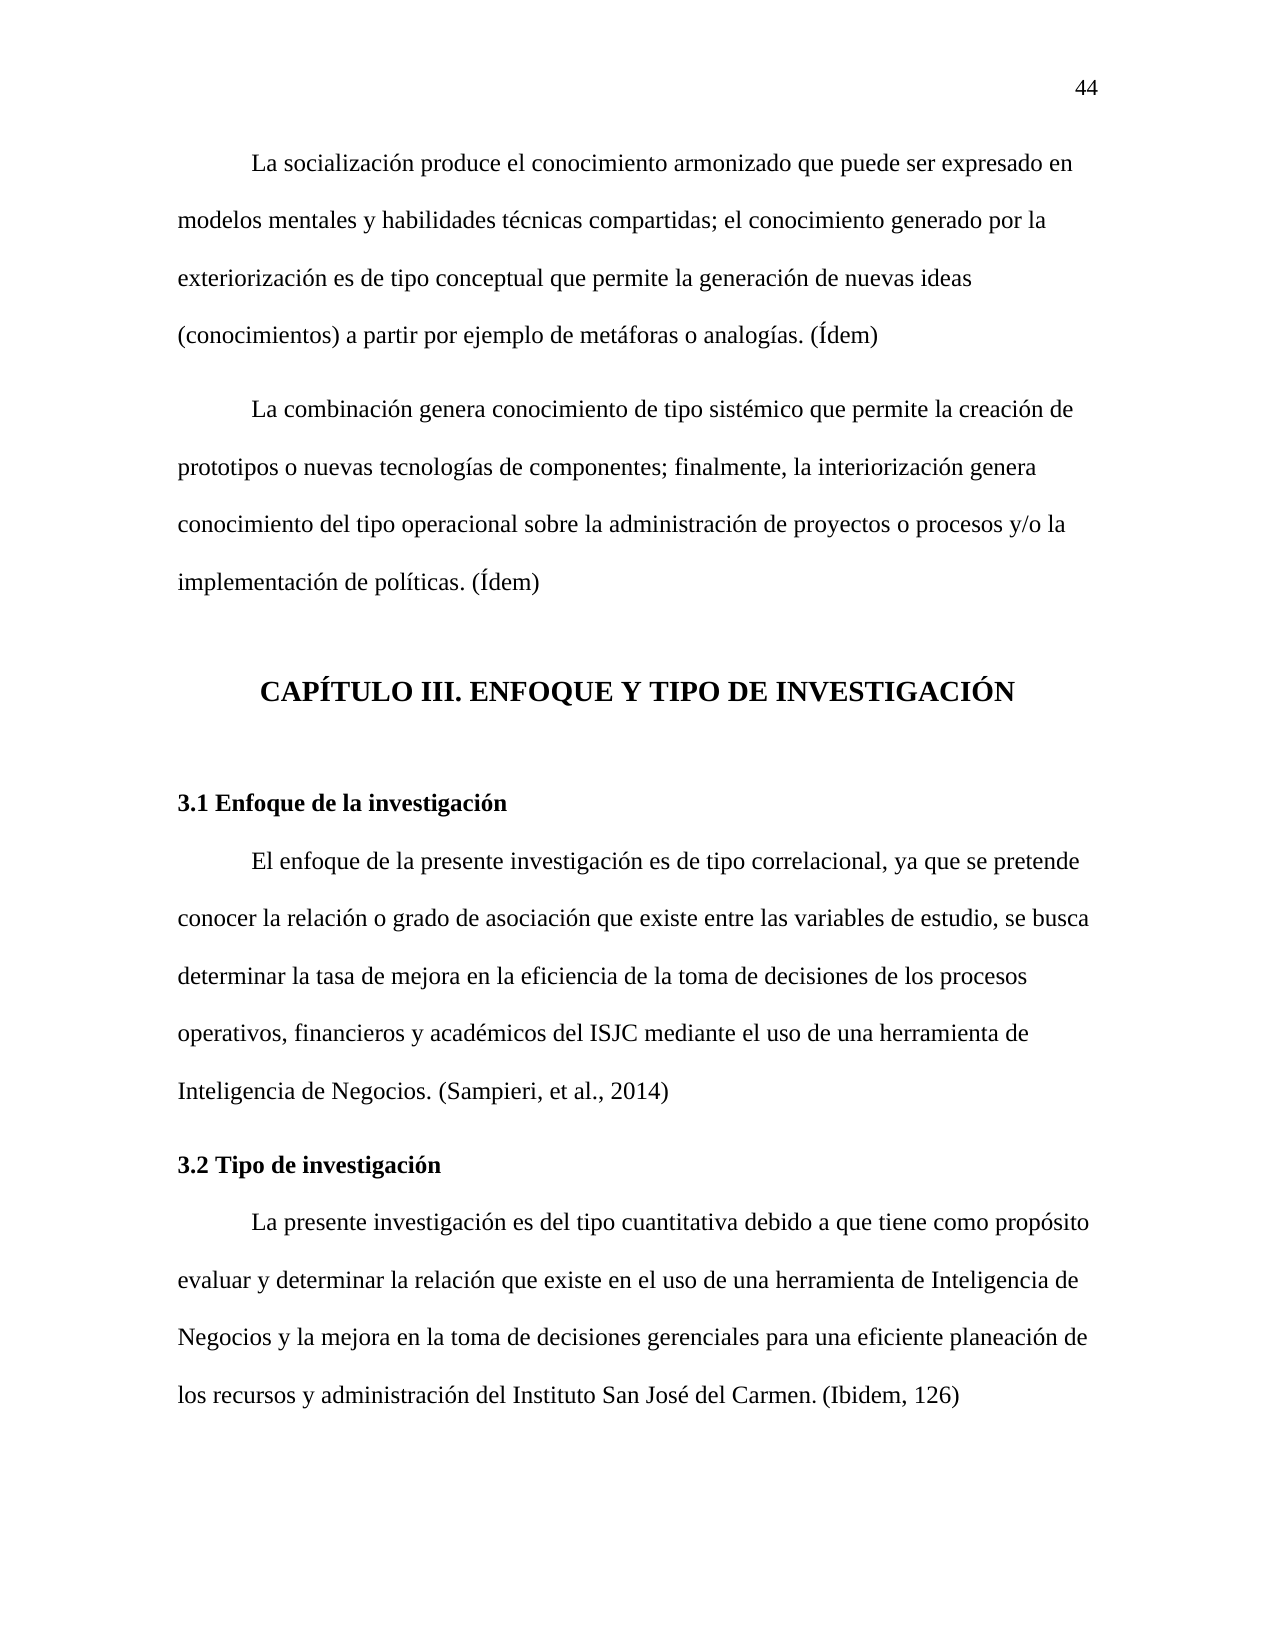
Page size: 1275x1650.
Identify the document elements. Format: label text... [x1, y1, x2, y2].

text La presente investigación es del tipo cuantitativa debido a que tiene como propósito evaluar y determinar la relación que existe en el uso de una herramienta de Inteligencia de Negocios y la mejora en la toma de decisiones gerenciales para una eficiente planeación de los recursos y administración del Instituto San José del Carmen. (Ibidem, 126) [177, 1207, 1098, 1409]
subtitle CAPÍTULO III. ENFOQUE Y TIPO DE INVESTIGACIÓN [177, 674, 1098, 708]
subtitle 3.2 Tipo de investigación [177, 1150, 1098, 1179]
subtitle 3.1 Enfoque de la investigación [177, 788, 1098, 817]
text La socialización produce el conocimiento armonizado que puede ser expresado en modelos mentales y habilidades técnicas compartidas; el conocimiento generado por la exteriorización es de tipo conceptual que permite la generación de nuevas ideas (conocimientos) a partir por ejemplo de metáforas o analogías. (Ídem) [177, 148, 1098, 349]
text La combinación genera conocimiento de tipo sistémico que permite la creación de prototipos o nuevas tecnologías de componentes; finalmente, la interiorización genera conocimiento del tipo operacional sobre la administración de proyectos o procesos y/o la implementación de políticas. (Ídem) [177, 394, 1098, 596]
text El enfoque de la presente investigación es de tipo correlacional, ya que se pretende conocer la relación o grado de asociación que existe entre las variables de estudio, se busca determinar la tasa de mejora en la eficiencia de la toma de decisiones de los procesos operativos, financieros y académicos del ISJC mediante el uso de una herramienta de Inteligencia de Negocios. [177, 846, 1098, 1104]
